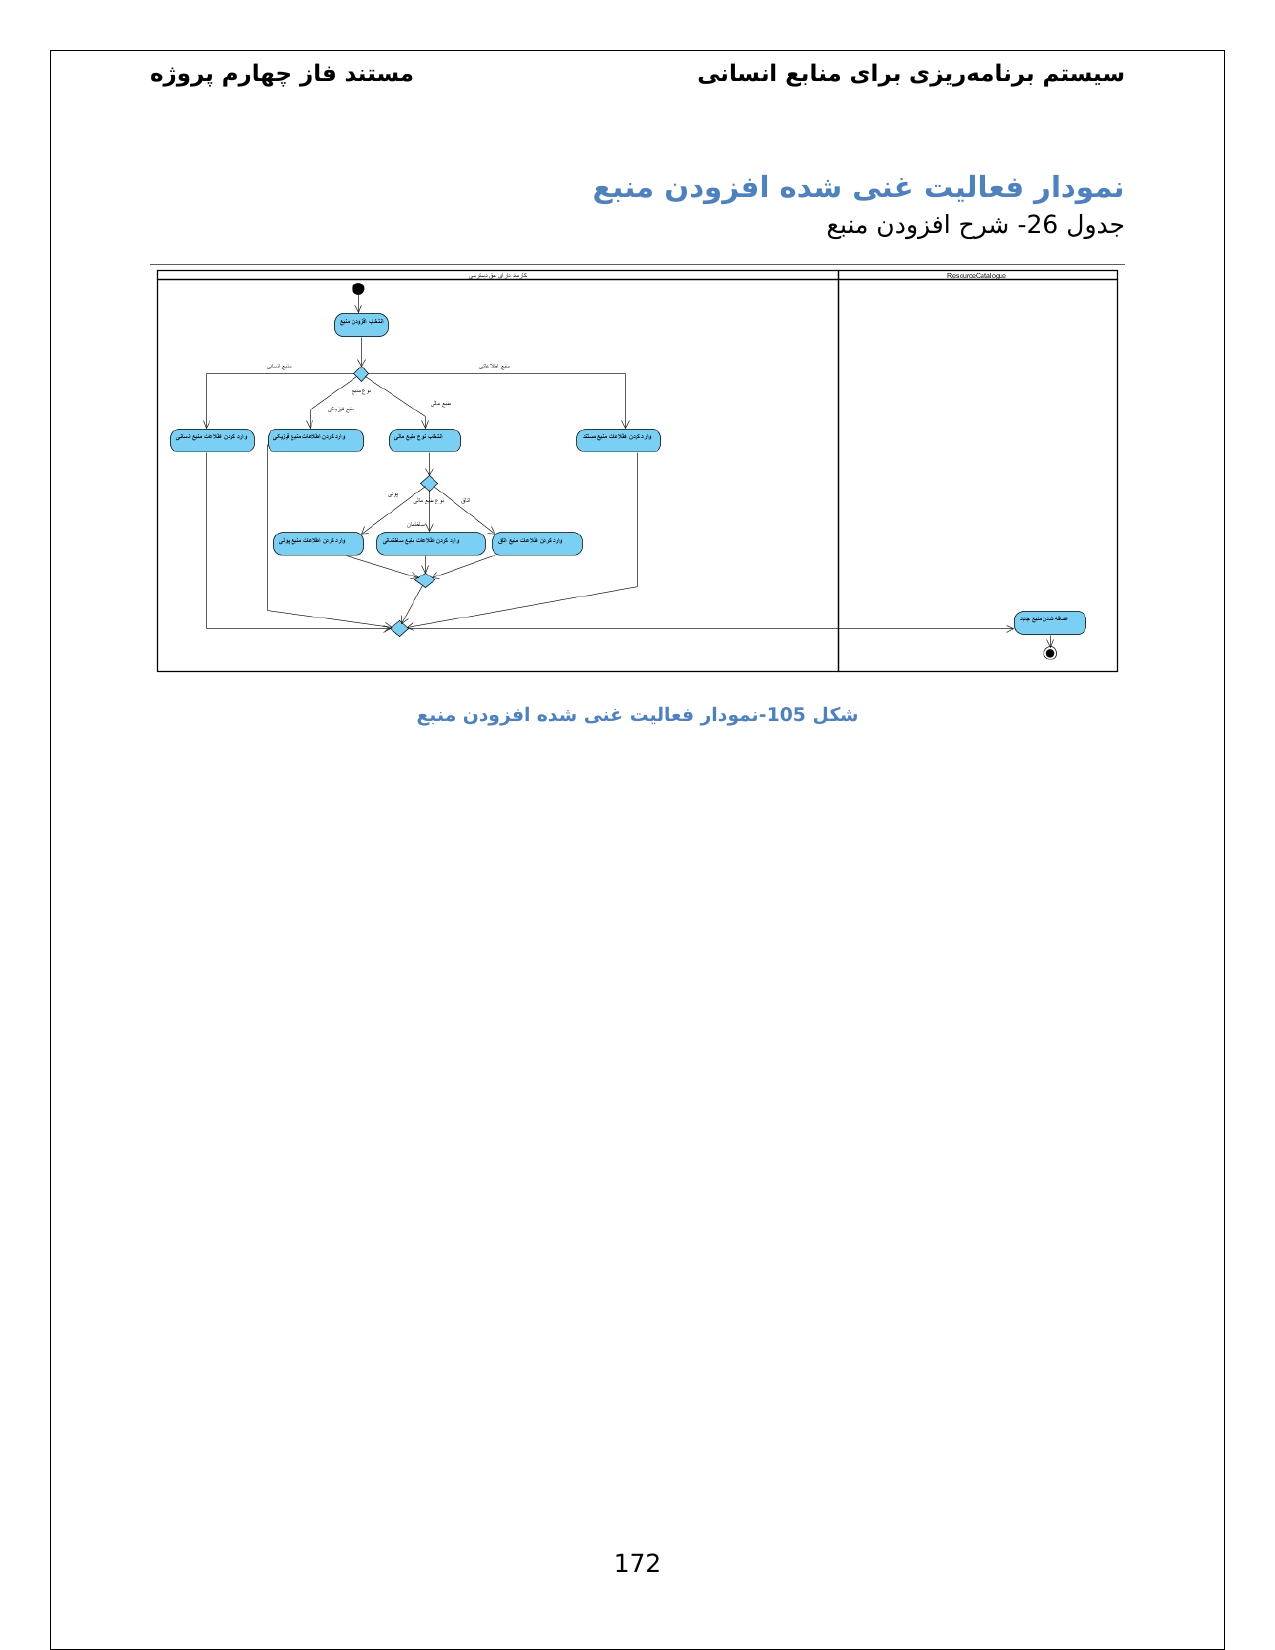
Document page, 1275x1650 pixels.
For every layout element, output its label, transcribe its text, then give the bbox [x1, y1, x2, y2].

subtitle نمودار فعالیت غنی شده افزودن منبع [150, 171, 1125, 205]
text جدول 26- شرح افزودن منبع [150, 210, 1125, 239]
text شکل 105-نمودار فعالیت غنی شده افزودن منبع [150, 704, 1125, 726]
picture [150, 264, 1125, 680]
